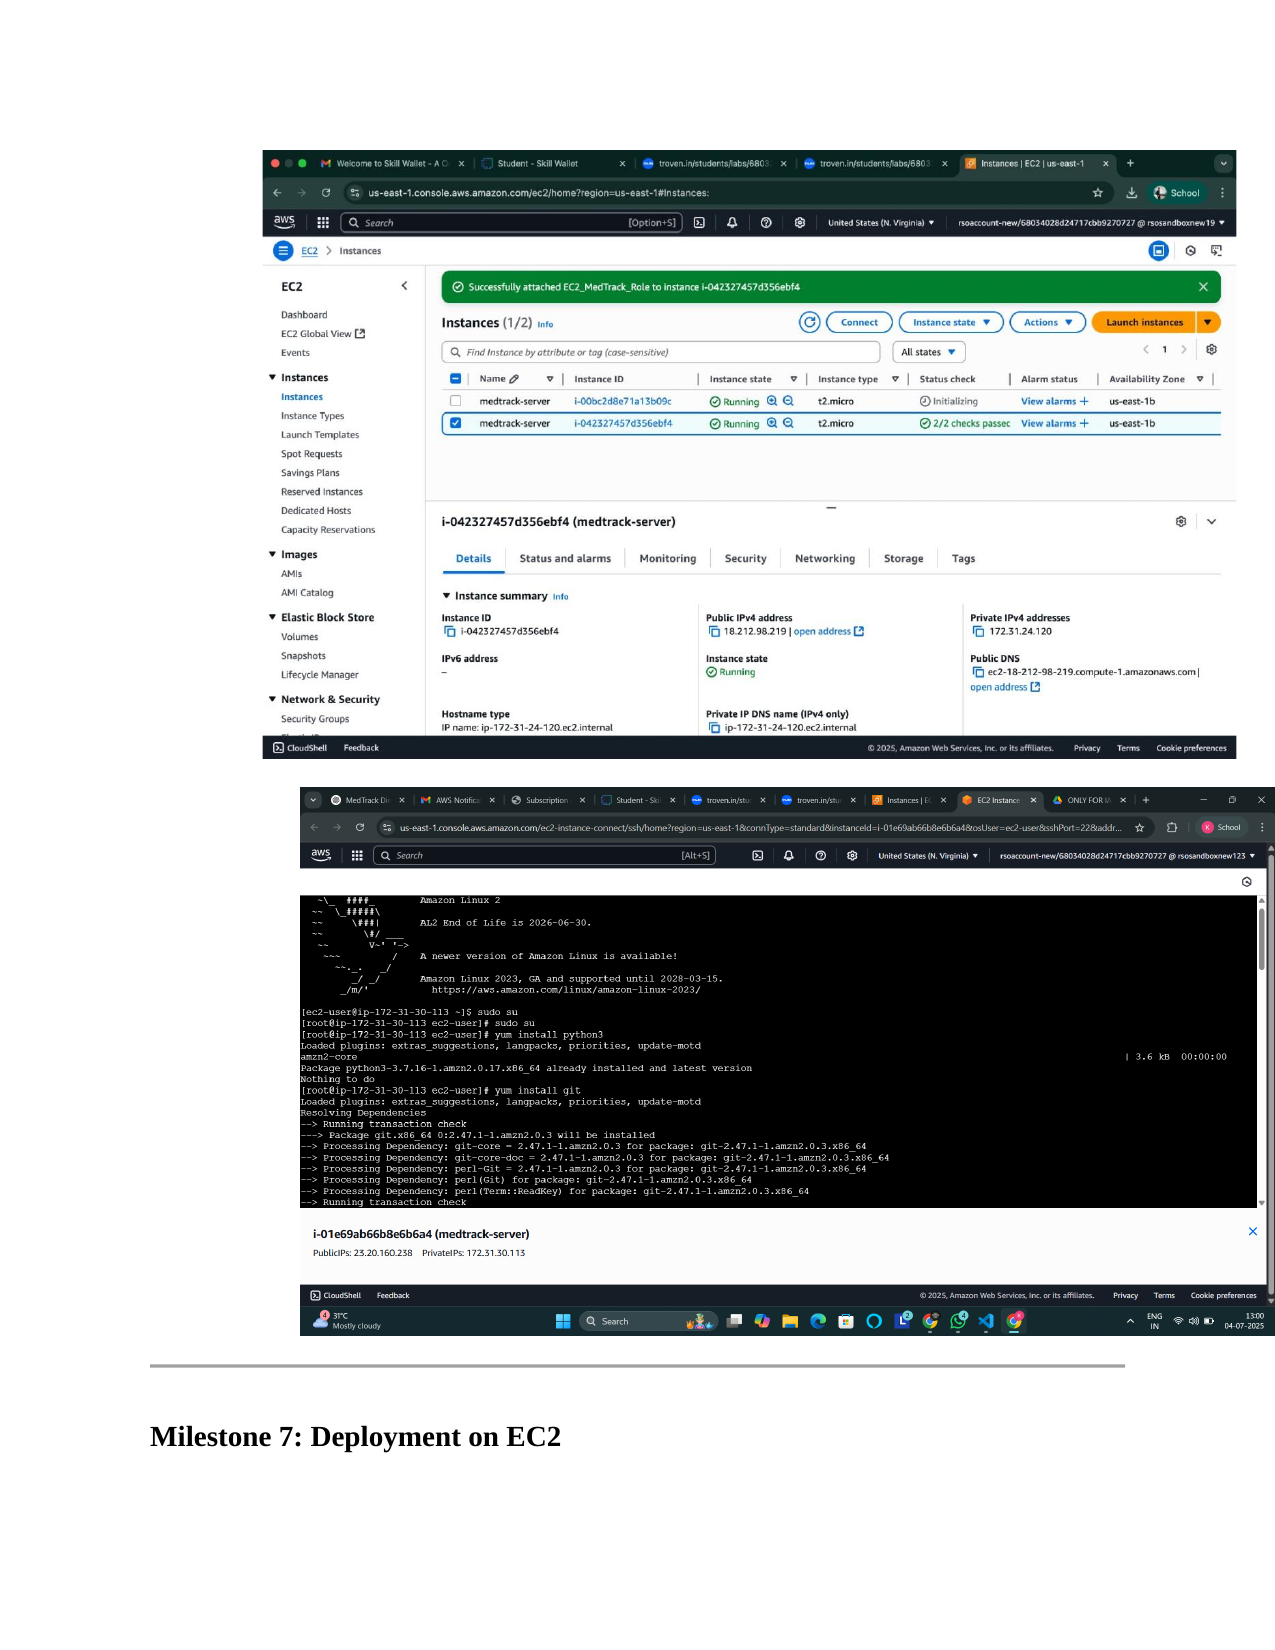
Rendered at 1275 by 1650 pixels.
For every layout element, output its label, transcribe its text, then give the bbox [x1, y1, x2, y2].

picture [262, 150, 1237, 759]
picture [300, 787, 1275, 1336]
text Milestone 7: Deployment on EC2 [150, 1419, 1125, 1453]
